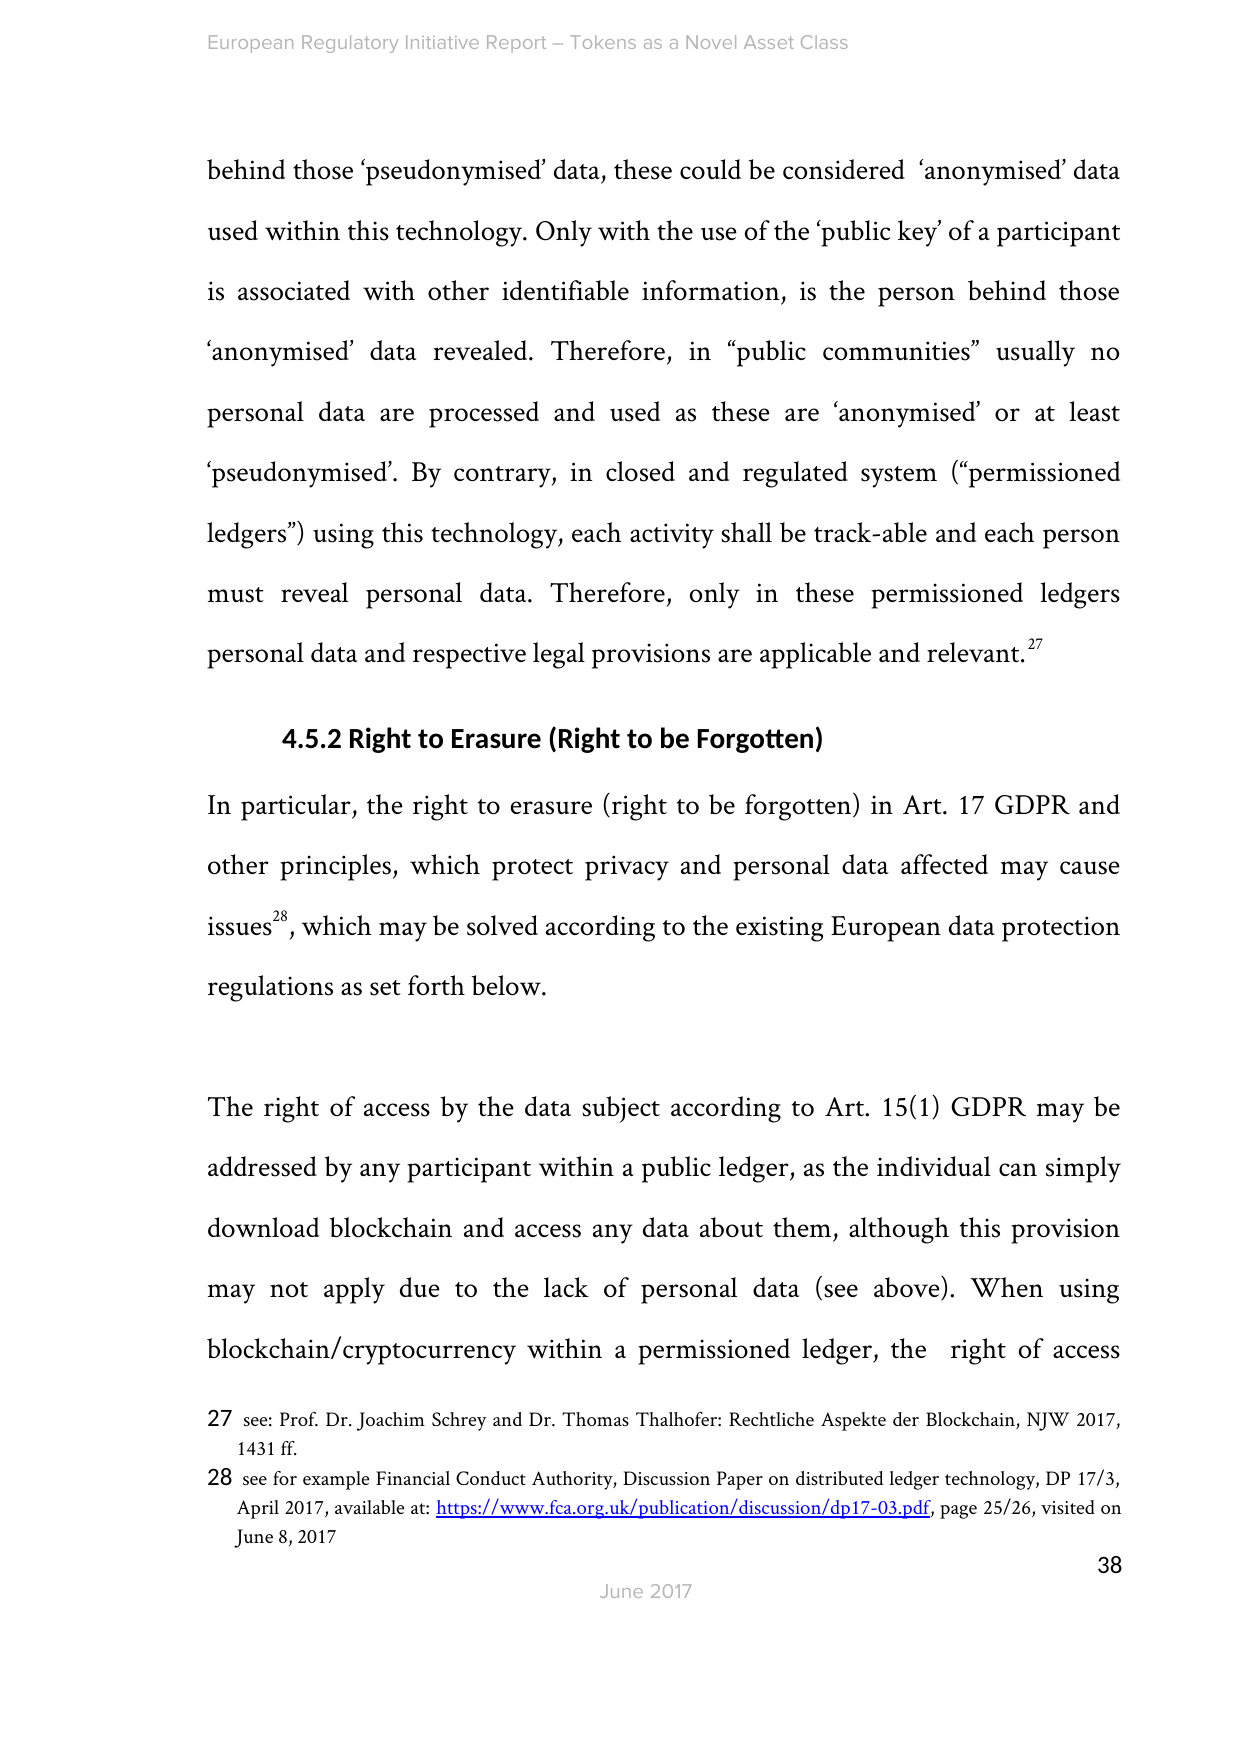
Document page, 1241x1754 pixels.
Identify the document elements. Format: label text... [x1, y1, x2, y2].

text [207, 1084, 1122, 1366]
subtitle 4.5.2 Right to Erasure (Right to be Forgotten) [207, 721, 1122, 756]
text In particular, the right to erasure (right to be forgotten) in Art. 17 GDPR and other principles, which protect privacy and personal data affected may cause issues, which may be solved according to the existing European data protection regulations as set forth below. [207, 782, 1122, 1004]
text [207, 148, 1122, 671]
